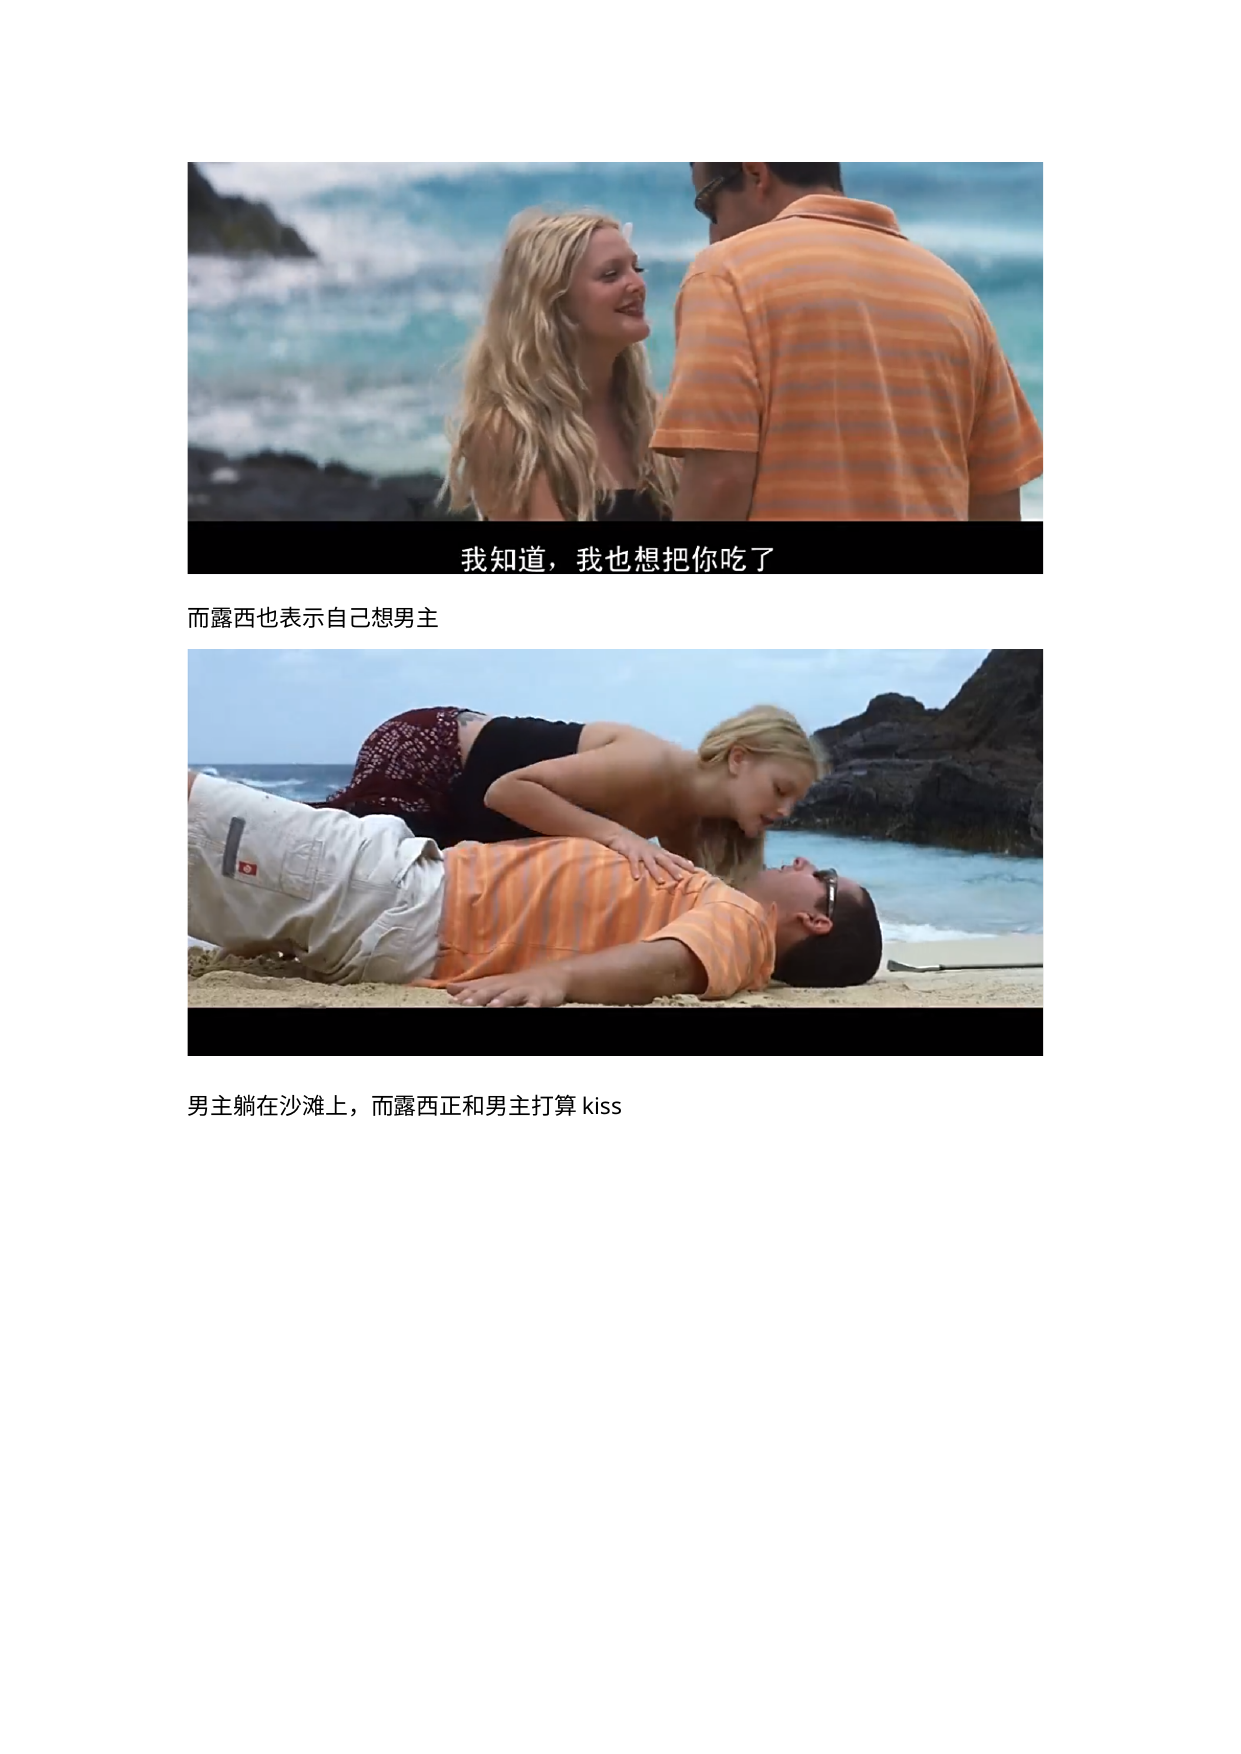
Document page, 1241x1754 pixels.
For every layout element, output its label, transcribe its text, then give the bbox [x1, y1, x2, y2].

picture [187, 162, 1044, 575]
text 男主躺在沙滩上，而露西正和男主打算kiss [187, 1072, 1053, 1137]
text 而露西也表示自己想男主 [187, 584, 1053, 649]
picture [187, 649, 1044, 1056]
